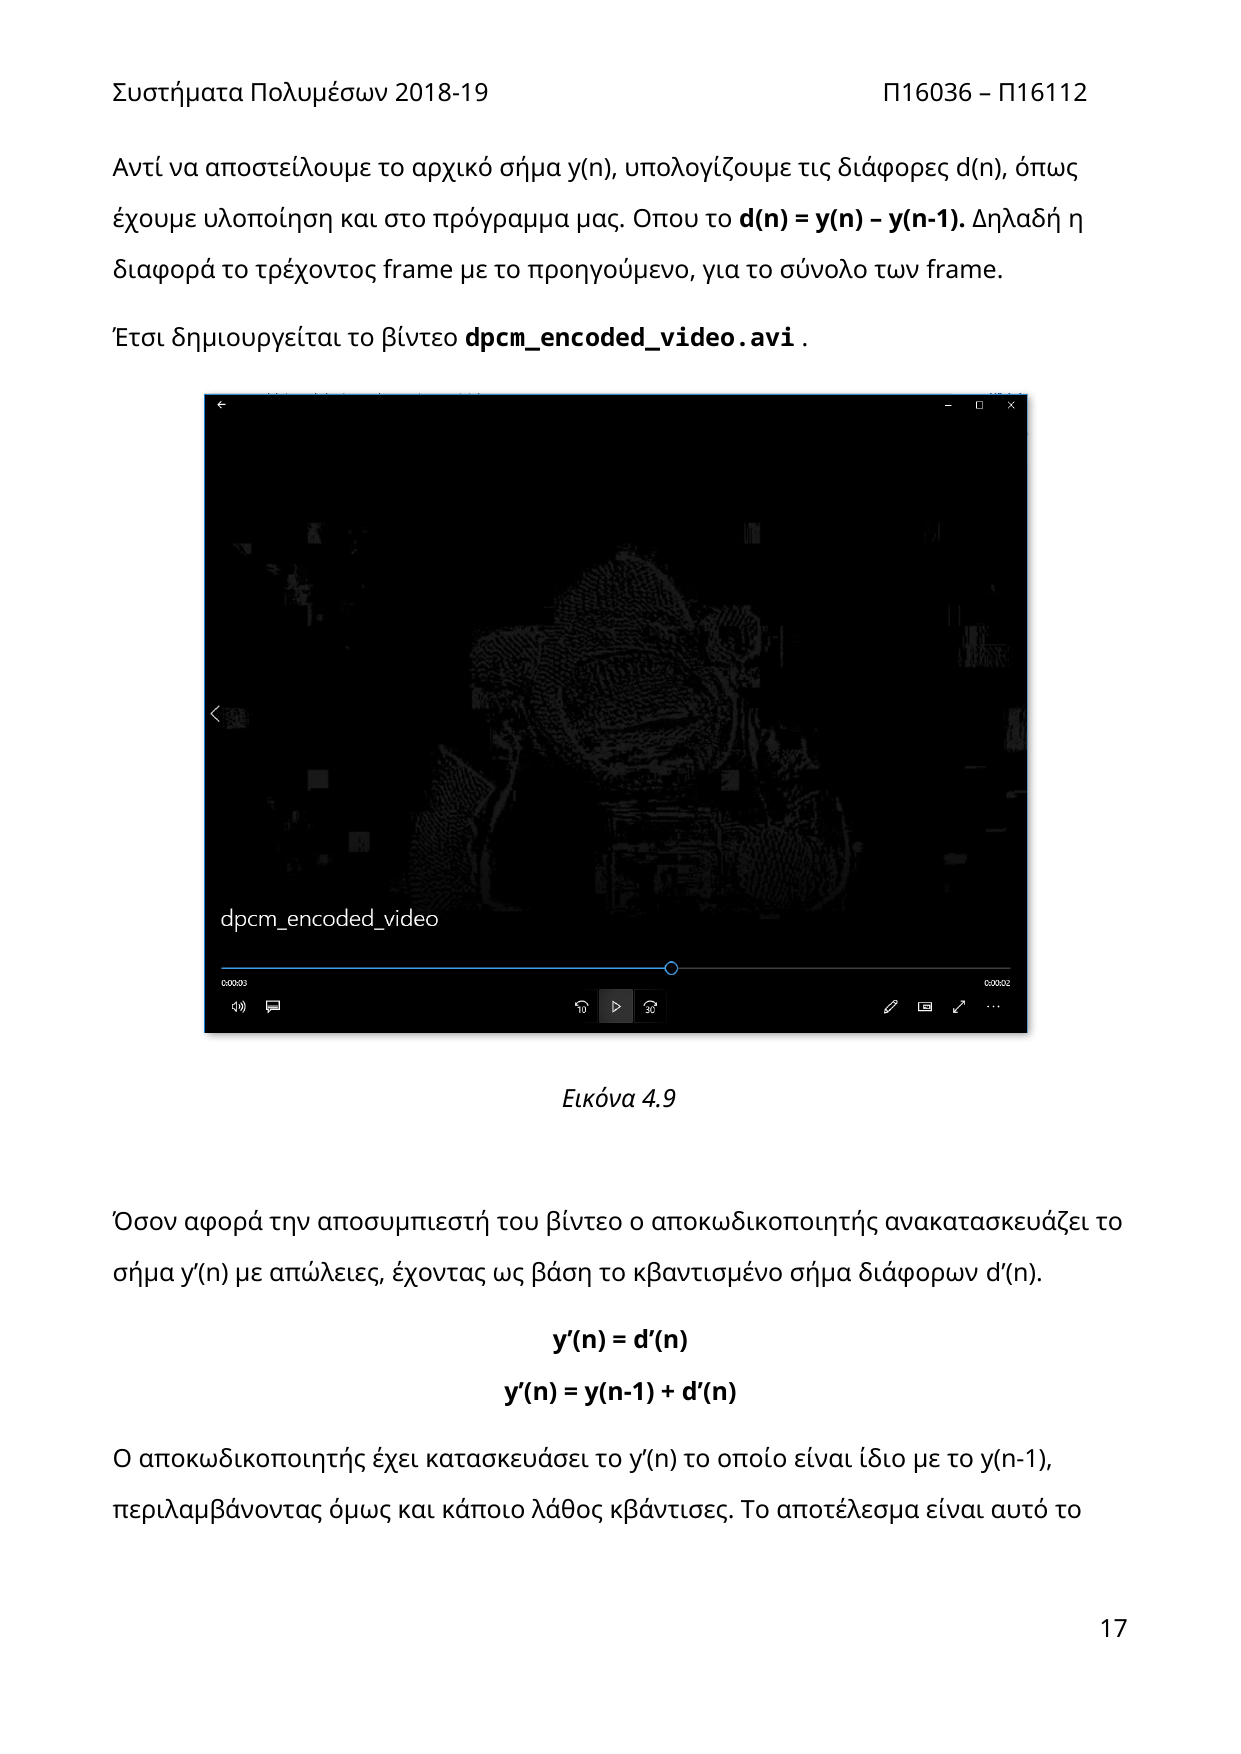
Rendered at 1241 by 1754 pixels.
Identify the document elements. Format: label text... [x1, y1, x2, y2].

text Όσον αφορά την αποσυμπιεστή του βίντεο ο αποκωδικοποιητής ανακατασκευάζει το σήμα y’(n) με απώλειες, έχοντας ως βάση το κβαντισμένο σήμα διάφορων d’(n). [112, 1203, 1128, 1288]
picture [204, 393, 1028, 1033]
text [112, 1441, 1128, 1526]
text y’(n) = d’(n) y’(n) = y(n-1) + d’(n) [112, 1322, 1128, 1407]
text Αντί να αποστείλουμε το αρχικό σήμα y(n), υπολογίζουμε τις διάφορες d(n), όπως έχουμε υλοποίηση και στο πρόγραμμα μας. Oπου το d(n) = y(n) – y(n-1). Δηλαδή η διαφορά το τρέχοντος frame με το προηγούμενο, για το σύνολο των frame. [112, 150, 1128, 286]
text Έτσι δημιουργείται το βίντεο dpcm_encoded_video.avi . [112, 320, 1128, 354]
